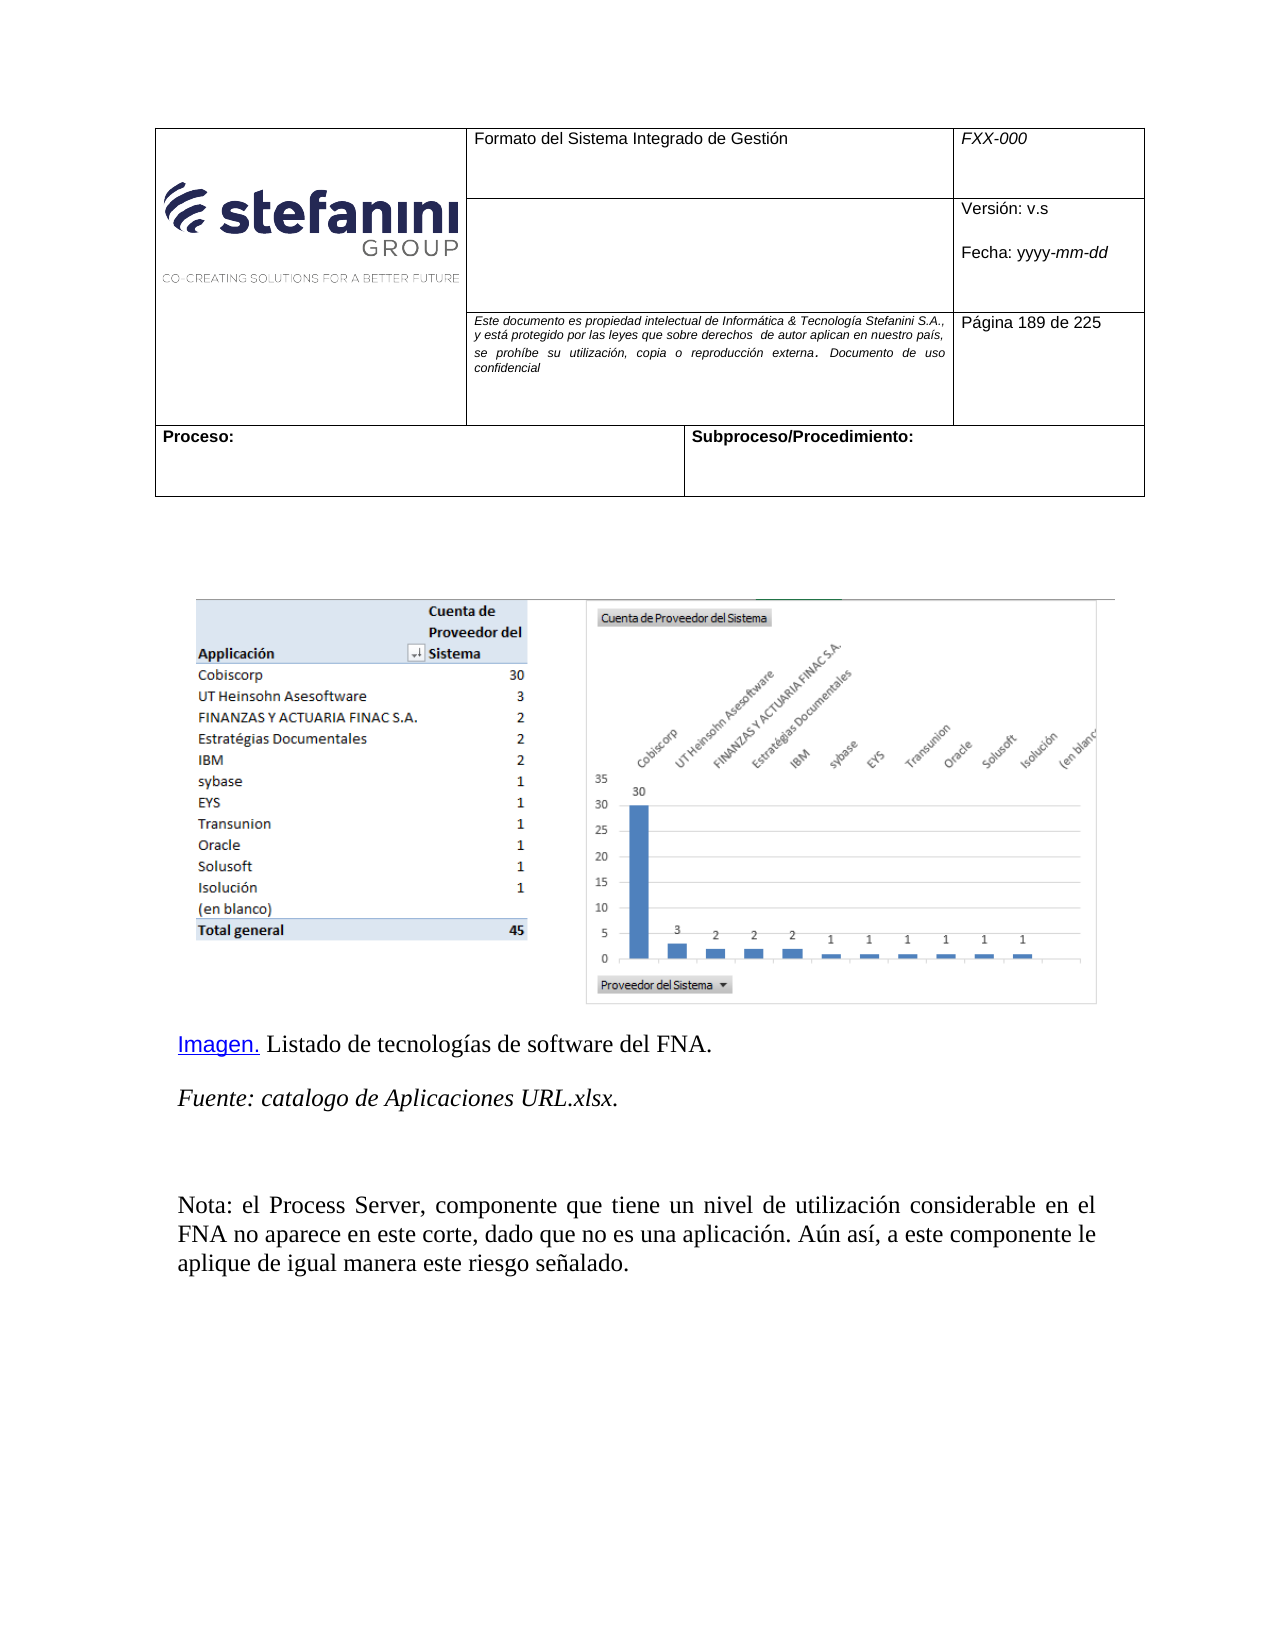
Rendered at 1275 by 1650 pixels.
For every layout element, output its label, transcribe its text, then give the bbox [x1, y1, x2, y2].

text Imagen. Listado de tecnologías de software del FNA. [177, 1029, 1098, 1058]
picture [162, 182, 460, 286]
picture [196, 599, 1115, 1017]
text Fuente: catalogo de Aplicaciones URL.xlsx. [177, 1083, 1098, 1112]
text Nota: el Process Server, componente que tiene un nivel de utilización considerable en el FNA no aparece en este corte, dado que no es una aplicación. Aún así, a este componente le aplique de igual manera este riesgo señalado. [177, 1191, 1098, 1277]
